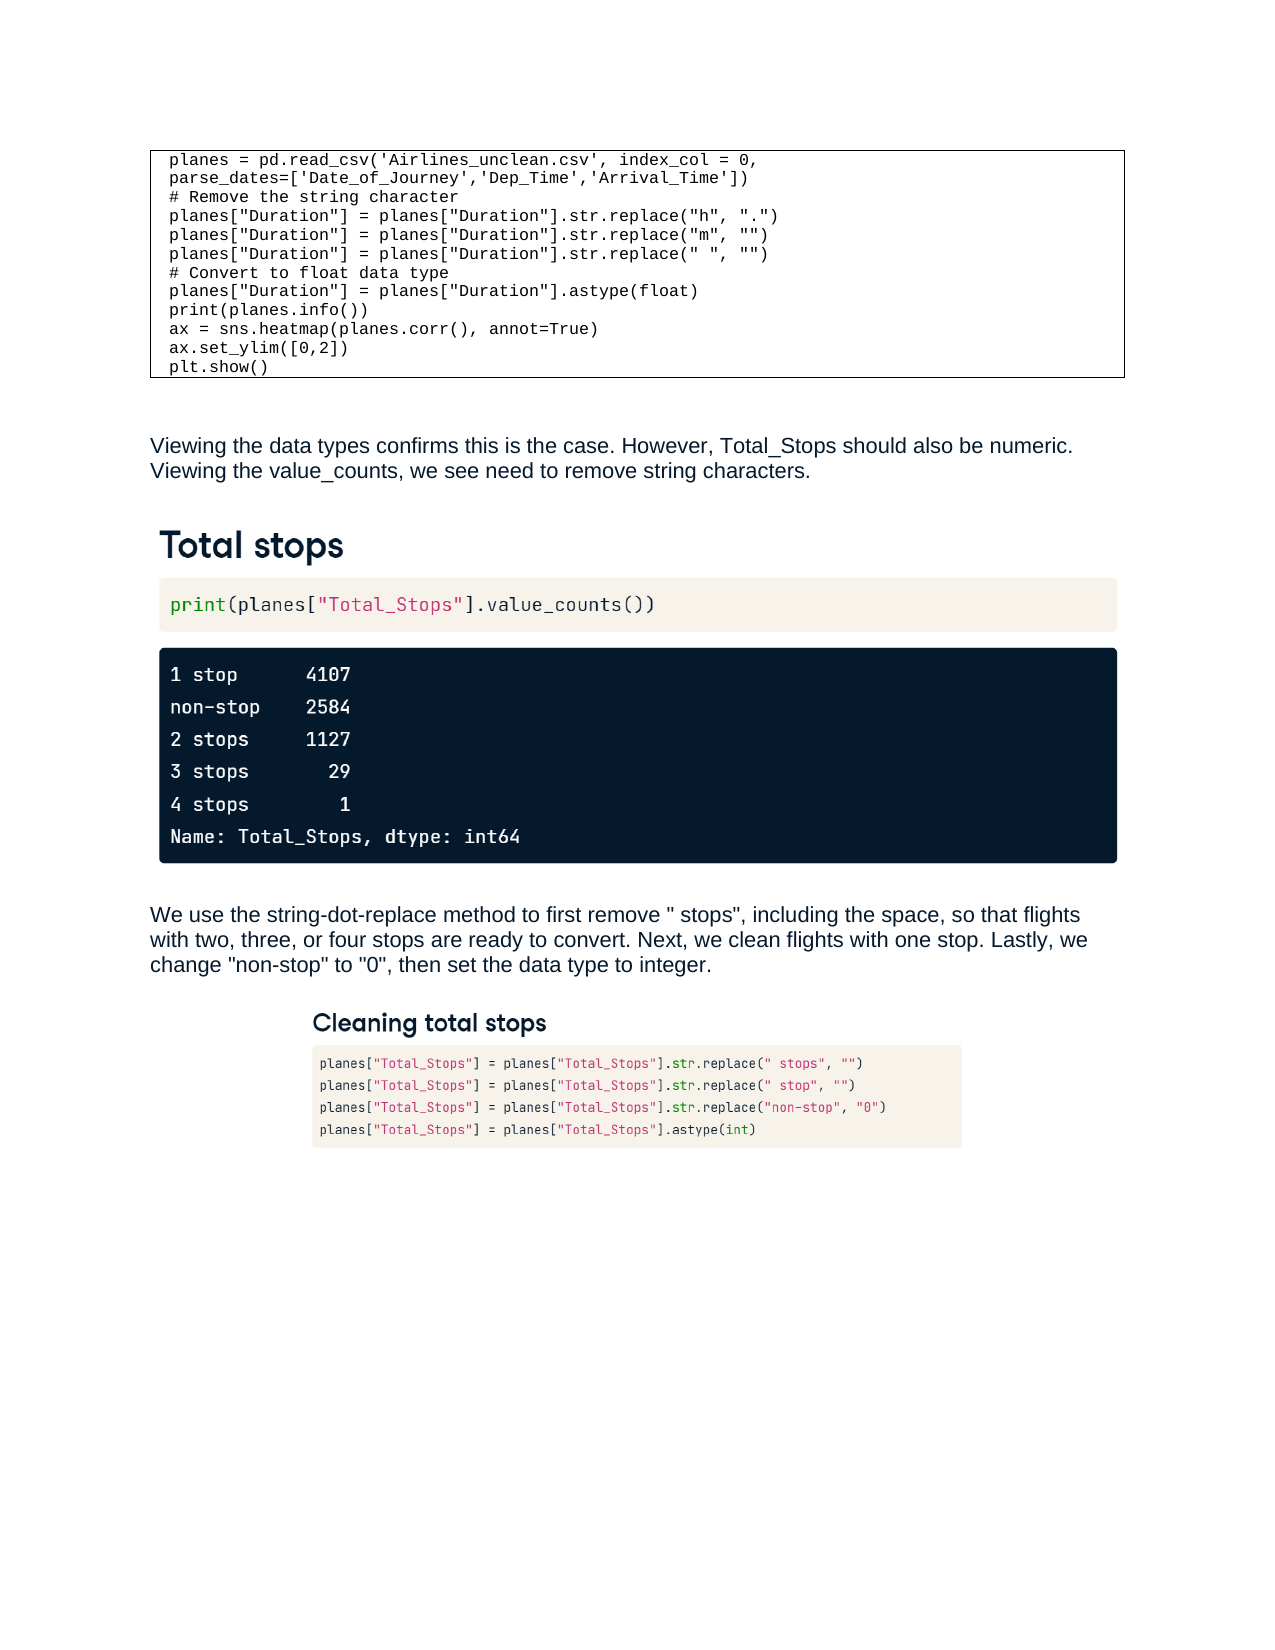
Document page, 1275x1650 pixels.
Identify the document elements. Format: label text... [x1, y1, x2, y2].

picture [150, 512, 1125, 873]
table_header planes = pd.read_csv('Airlines_unclean.csv', index_col = 0, parse_dates=['Date_of_Journey','Dep_Time','Arrival_Time']) # Remove the string character planes["Duration"] = planes["Duration"].str.replace("h", ".") planes["Duration"] = planes["Duration"].str.replace("m", "") planes["Duration"] = planes["Duration"].str.replace(" ", "") # Convert to float data type planes["Duration"] = planes["Duration"].astype(float) print(planes.info()) ax = sns.heatmap(planes.corr(), annot=True) ax.set_ylim([0,2]) plt.show() [151, 151, 1124, 377]
text Viewing the data types confirms this is the case. However, Total_Stops should also be numeric. Viewing the value_counts, we see need to remove string characters. [150, 433, 1125, 483]
picture [305, 1006, 970, 1155]
text We use the string-dot-replace method to first remove " stops", including the space, so that flights with two, three, or four stops are ready to convert. Next, we clean flights with one stop. Lastly, we change "non-stop" to "0", then set the data type to integer. [150, 902, 1125, 977]
